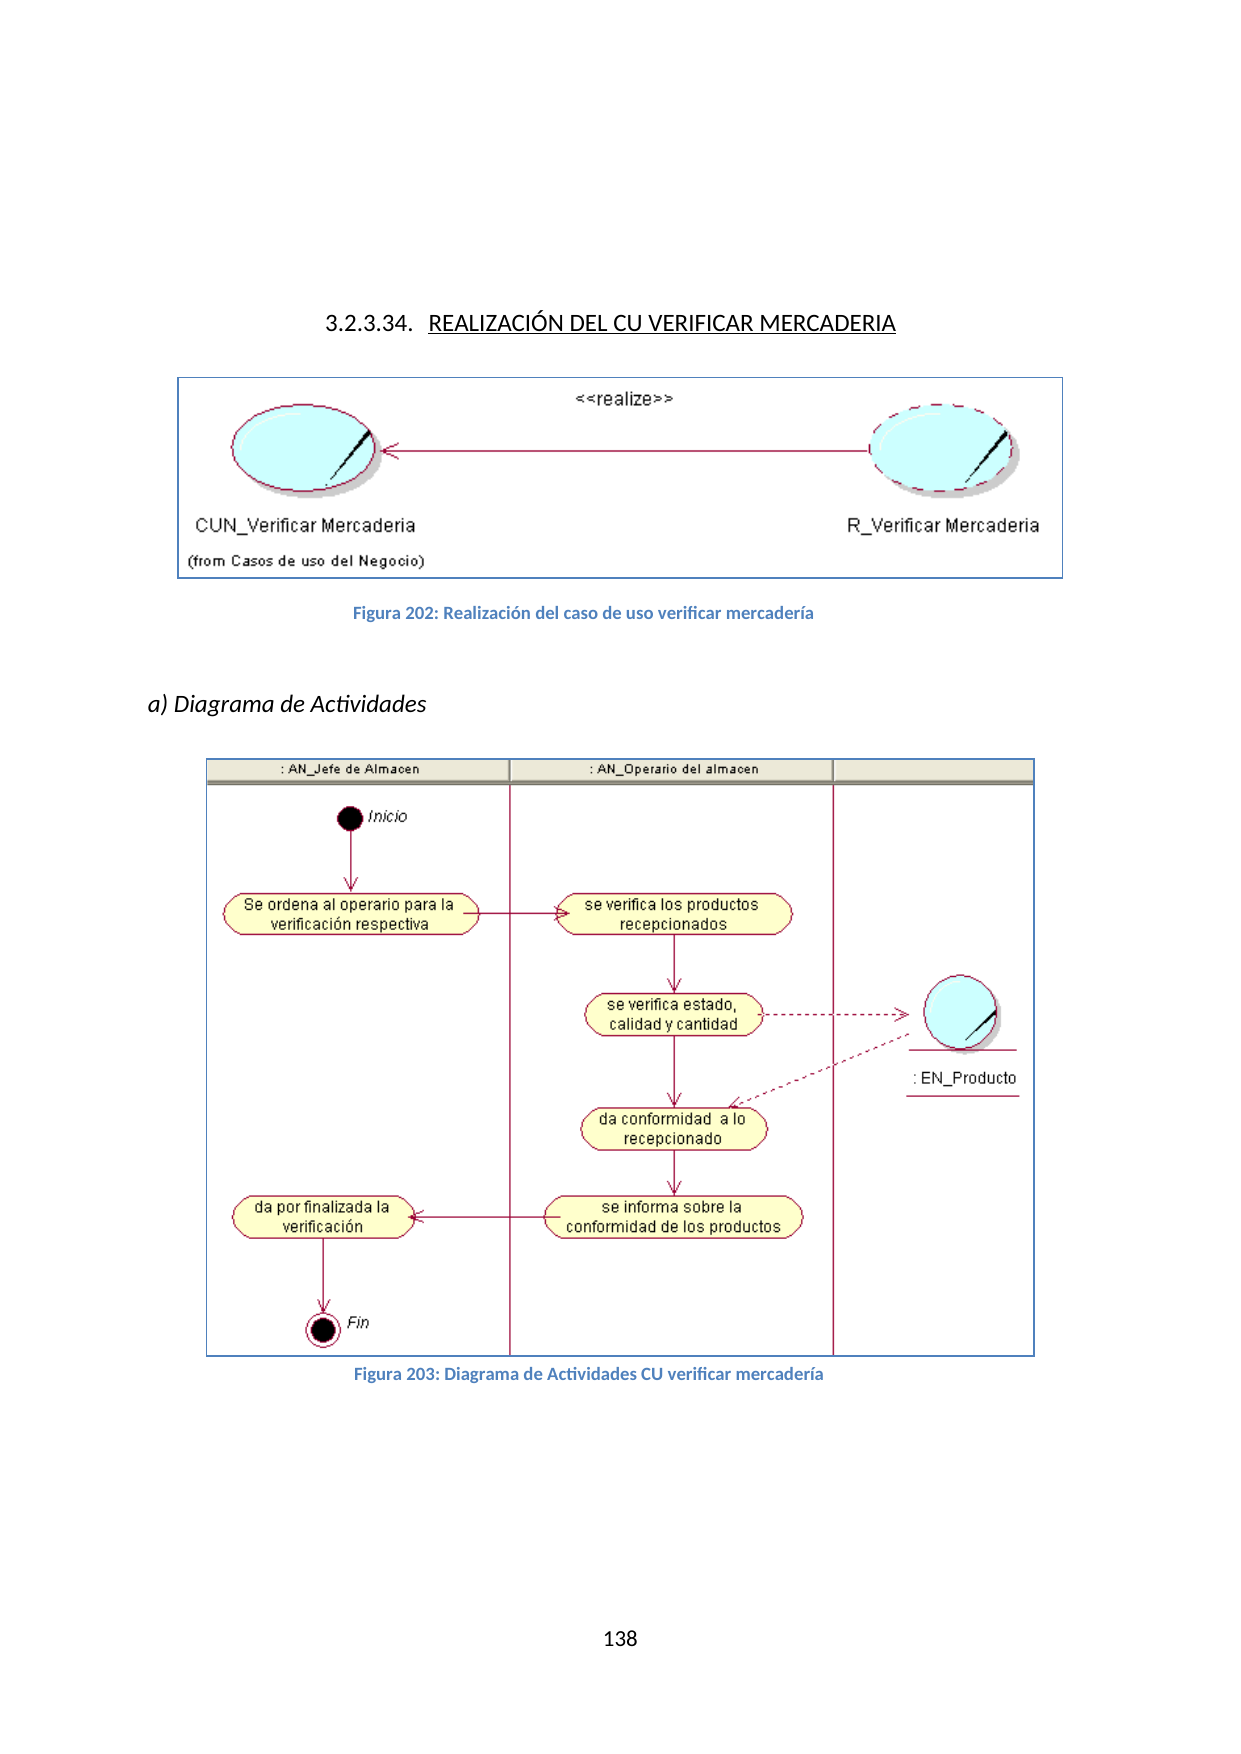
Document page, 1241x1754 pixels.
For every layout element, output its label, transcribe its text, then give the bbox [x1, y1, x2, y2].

picture [207, 760, 1033, 1355]
picture [179, 378, 1062, 577]
list REALIZACIÓN DEL CU VERIFICAR MERCADERIA [325, 307, 1093, 337]
list a) Diagrama de Actividades [148, 688, 1093, 718]
